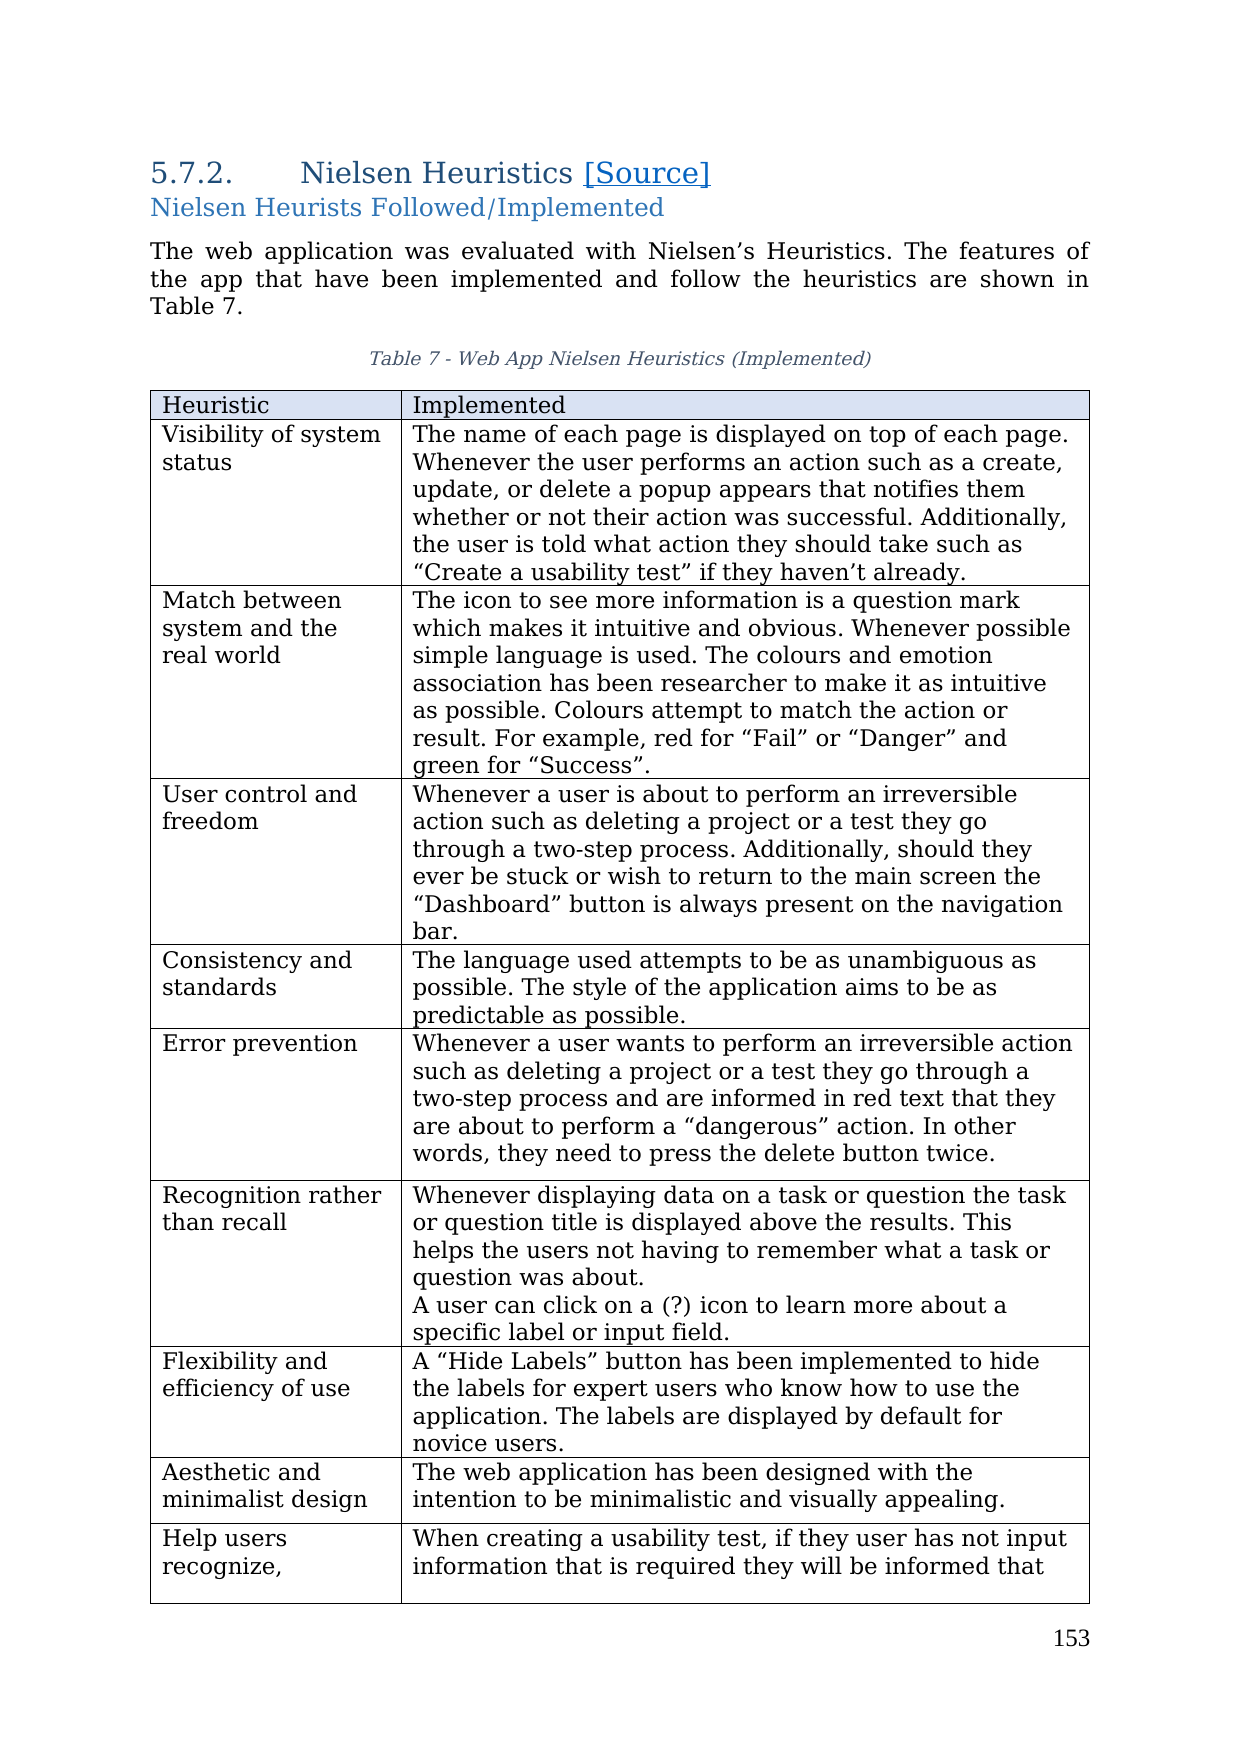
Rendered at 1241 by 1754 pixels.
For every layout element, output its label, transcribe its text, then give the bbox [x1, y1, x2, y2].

table_cell The web application has been designed with the intention to be minimalistic and visually appealing. [402, 1458, 1089, 1523]
table_cell User control and freedom [151, 779, 401, 944]
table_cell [151, 1524, 401, 1603]
subtitle Nielsen Heurists Followed/Implemented [150, 192, 1090, 222]
subtitle Nielsen Heuristics [Source] [150, 154, 1090, 189]
table_cell Whenever displaying data on a task or question the task or question title is displayed above the results. This helps the users not having to remember what a task or question was about. A user can click on a (?) icon to learn more about a specific label or input field. [402, 1181, 1089, 1346]
table_cell Whenever a user wants to perform an irreversible action such as deleting a project or a test they go through a two-step process and are informed in red text that they are about to perform a “dangerous” action. In other words, they need to press the delete button twice. [402, 1029, 1089, 1179]
table_cell Error prevention [151, 1029, 401, 1179]
table_cell Whenever a user is about to perform an irreversible action such as deleting a project or a test they go through a two-step process. Additionally, should they ever be stuck or wish to return to the main screen the “Dashboard” button is always present on the navigation bar. [402, 779, 1089, 944]
table_cell A “Hide Labels” button has been implemented to hide the labels for expert users who know how to use the application. The labels are displayed by default for novice users. [402, 1347, 1089, 1457]
text Table 7 - Web App Nielsen Heuristics (Implemented) [150, 347, 1090, 369]
table_cell The language used attempts to be as unambiguous as possible. The style of the application aims to be as predictable as possible. [402, 945, 1089, 1028]
table_cell Match between system and the real world [151, 586, 401, 778]
table_cell Flexibility and efficiency of use [151, 1347, 401, 1457]
table_cell The icon to see more information is a question mark which makes it intuitive and obvious. Whenever possible simple language is used. The colours and emotion association has been researcher to make it as intuitive as possible. Colours attempt to match the action or result. For example, red for “Fail” or “Danger” and green for “Success”. [402, 586, 1089, 778]
table_cell Aesthetic and minimalist design [151, 1458, 401, 1523]
table_header Implemented [402, 391, 1089, 419]
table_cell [402, 1524, 1089, 1603]
table_cell Recognition rather than recall [151, 1181, 401, 1346]
table_header Heuristic [151, 391, 401, 419]
table_cell Consistency and standards [151, 945, 401, 1028]
table_cell Visibility of system status [151, 420, 401, 585]
table_cell The name of each page is displayed on top of each page. Whenever the user performs an action such as a create, update, or delete a popup appears that notifies them whether or not their action was successful. Additionally, the user is told what action they should take such as “Create a usability test” if they haven’t already. [402, 420, 1089, 585]
text The web application was evaluated with Nielsen’s Heuristics. The features of the app that have been implemented and follow the heuristics are shown in Table 7. [150, 237, 1090, 319]
